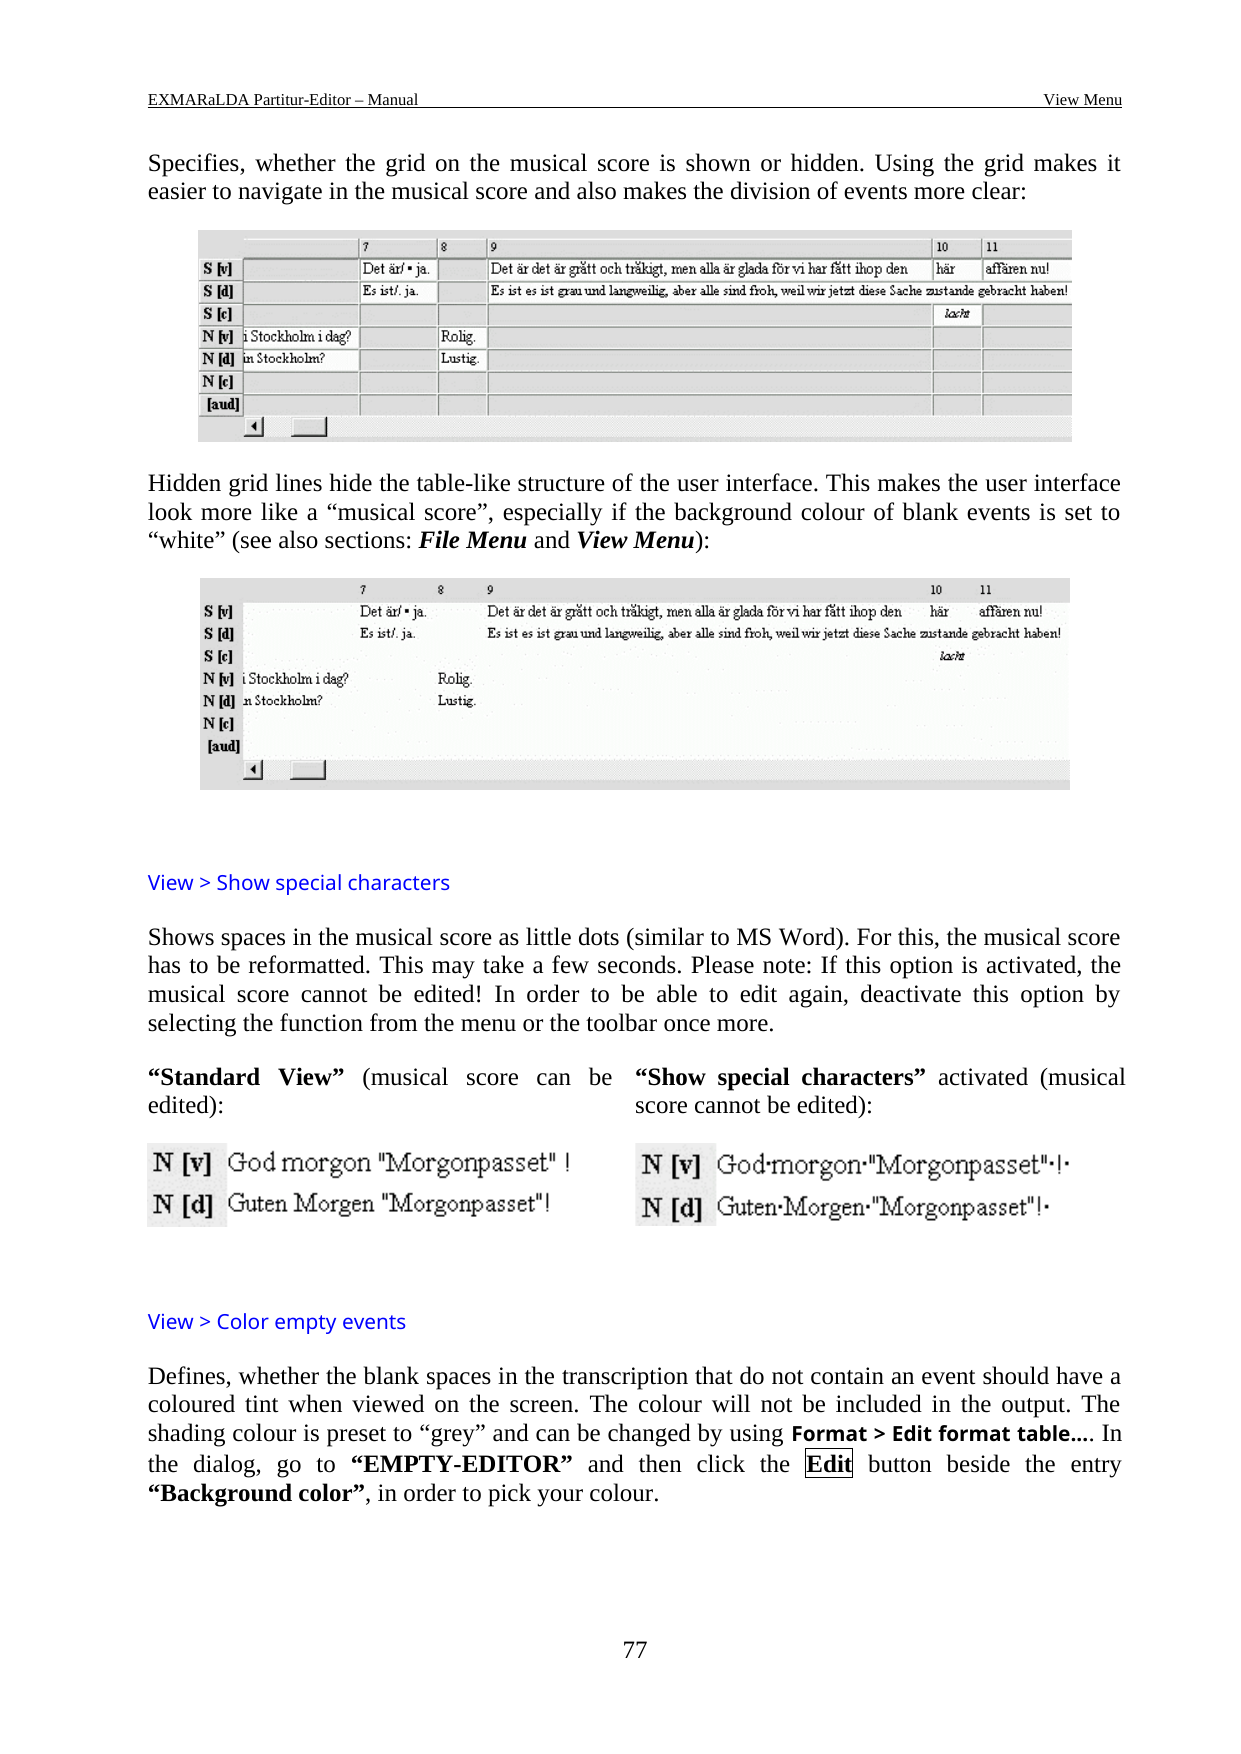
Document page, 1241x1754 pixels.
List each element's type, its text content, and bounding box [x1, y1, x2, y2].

text Shows spaces in the musical score as little dots (similar to MS Word). For this, the musical score has to be reformatted. This may take a few seconds. Please note: If this option is activated, the musical score cannot be edited! In order to be able to edit again, deactivate this option by selecting the function from the menu or the toolbar once more. [148, 922, 1122, 1037]
picture [147, 1143, 592, 1227]
picture [200, 578, 1070, 790]
subtitle View > Color empty events [148, 1307, 1122, 1336]
table_cell [624, 1144, 1137, 1228]
subtitle View > Show special characters [148, 868, 1122, 897]
picture [198, 230, 1072, 442]
text Defines, whether the blank spaces in the transcription that do not contain an event should have a coloured tint when viewed on the screen. The colour will not be included in the output. The shading colour is preset to “grey” and can be changed by using Format > Edit format table.... In the dialog, go to “EMPTY-EDITOR” and then click the Edit button beside the entry “Background color”, in order to pick your colour. [148, 1361, 1122, 1507]
picture [634, 1143, 1079, 1226]
text Specifies, whether the grid on the musical score is shown or hidden. Using the grid makes it easier to navigate in the musical score and also makes the division of events more clear: [148, 148, 1122, 205]
table_header “Show special characters” activated (musical score cannot be edited): [624, 1062, 1137, 1144]
table_header “Standard View” (musical score can be edited): [136, 1062, 624, 1144]
table_cell [136, 1144, 624, 1228]
text Hidden grid lines hide the table-like structure of the user interface. This makes the user interface look more like a “musical score”, especially if the background colour of blank events is set to “white” (see also sections: File Menu and View Menu): [148, 468, 1122, 554]
